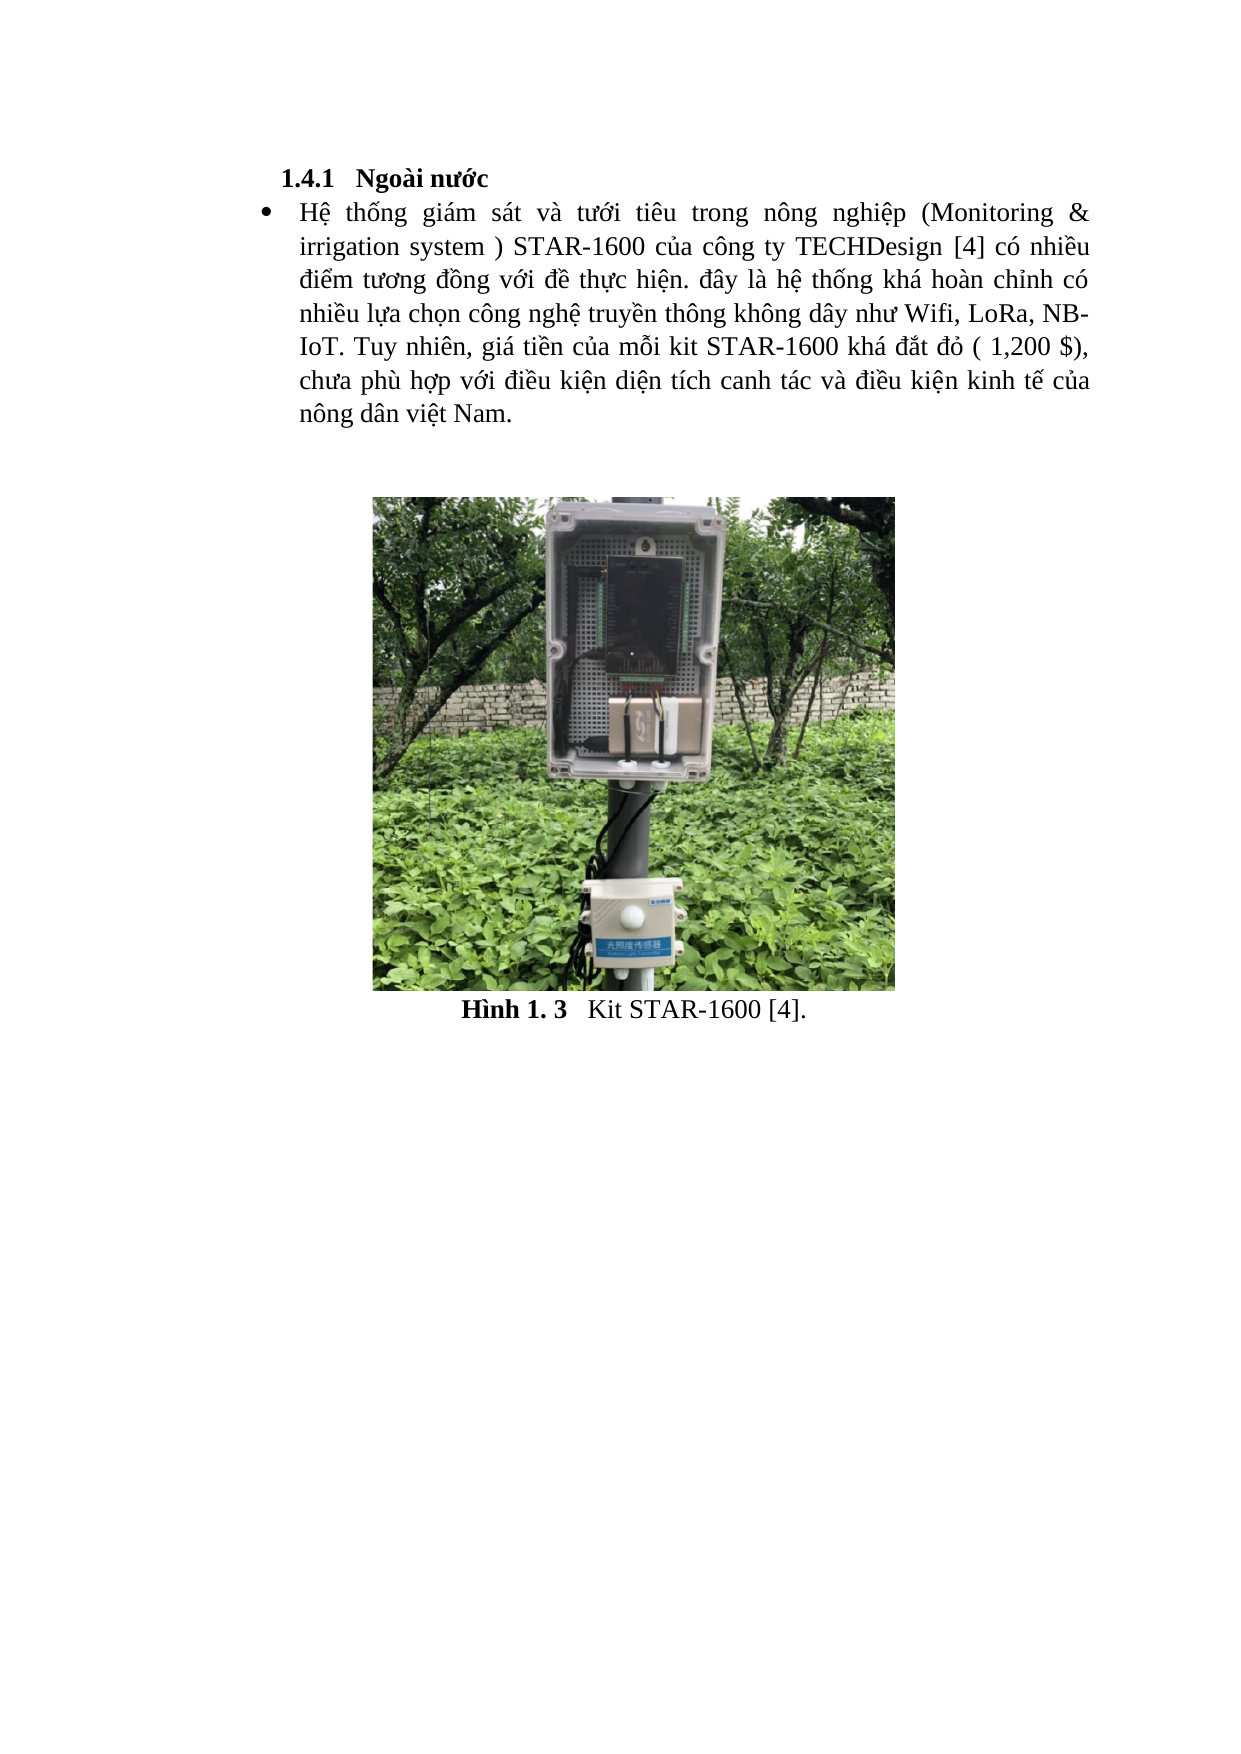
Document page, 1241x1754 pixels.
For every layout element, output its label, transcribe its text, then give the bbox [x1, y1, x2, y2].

list Hệ thống giám sát và tưới tiêu trong nông nghiệp (Monitoring & irrigation system ) STAR-1600 của công ty TECHDesign có nhiều điểm tương đồng với đề thực hiện. đây là hệ thống khá hoàn chỉnh có nhiều lựa chọn công nghệ truyền thông không dây như Wifi, LoRa, NB-IoT. Tuy nhiên, giá tiền của mỗi kit STAR-1600 khá đắt đỏ ( 1,200 $), chưa phù hợp với điều kiện diện tích canh tác và điều kiện kinh tế của nông dân việt Nam. [262, 196, 1090, 428]
picture [372, 497, 895, 991]
list Ngoài nước [281, 162, 1090, 194]
list Hình 1. 3 Kit STAR-1600 . [177, 993, 1090, 1024]
